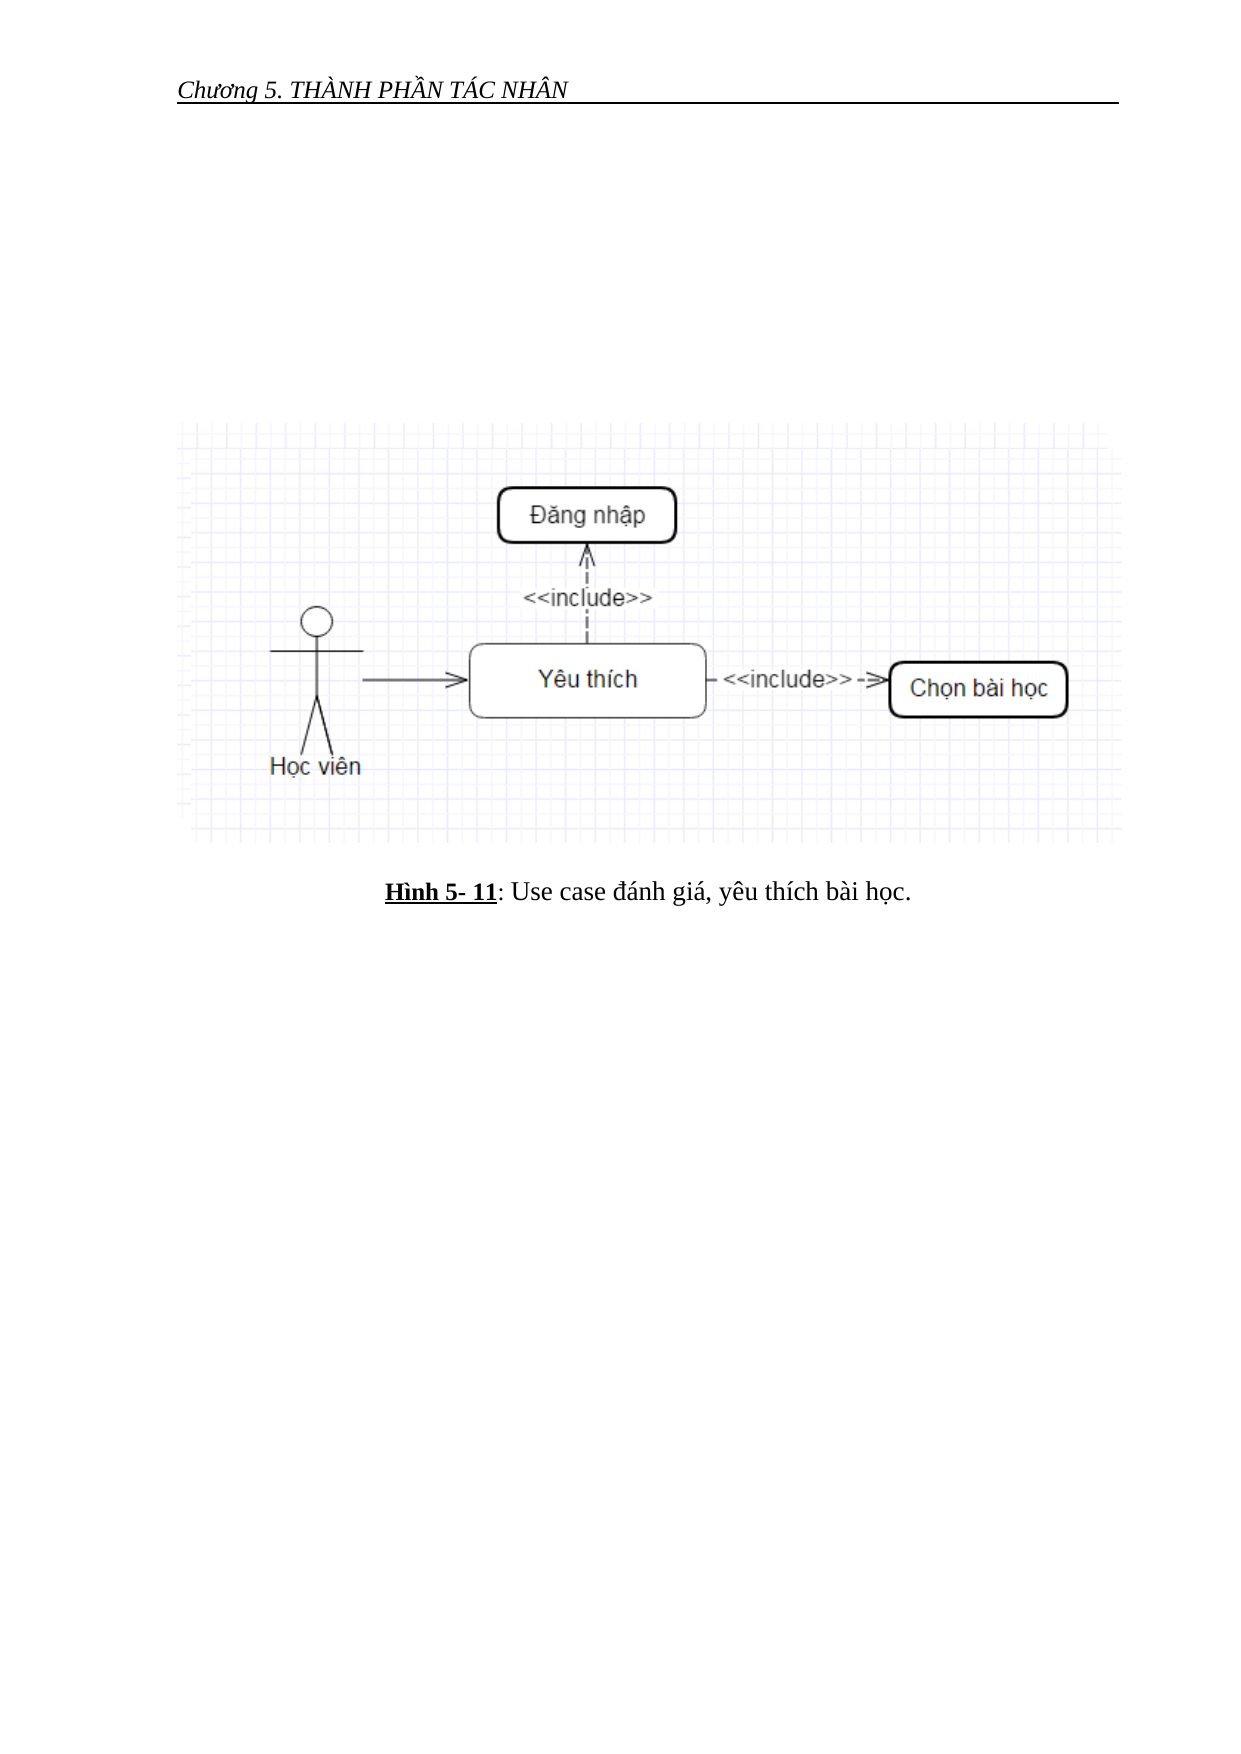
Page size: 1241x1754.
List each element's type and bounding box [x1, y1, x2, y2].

picture [177, 423, 1122, 843]
